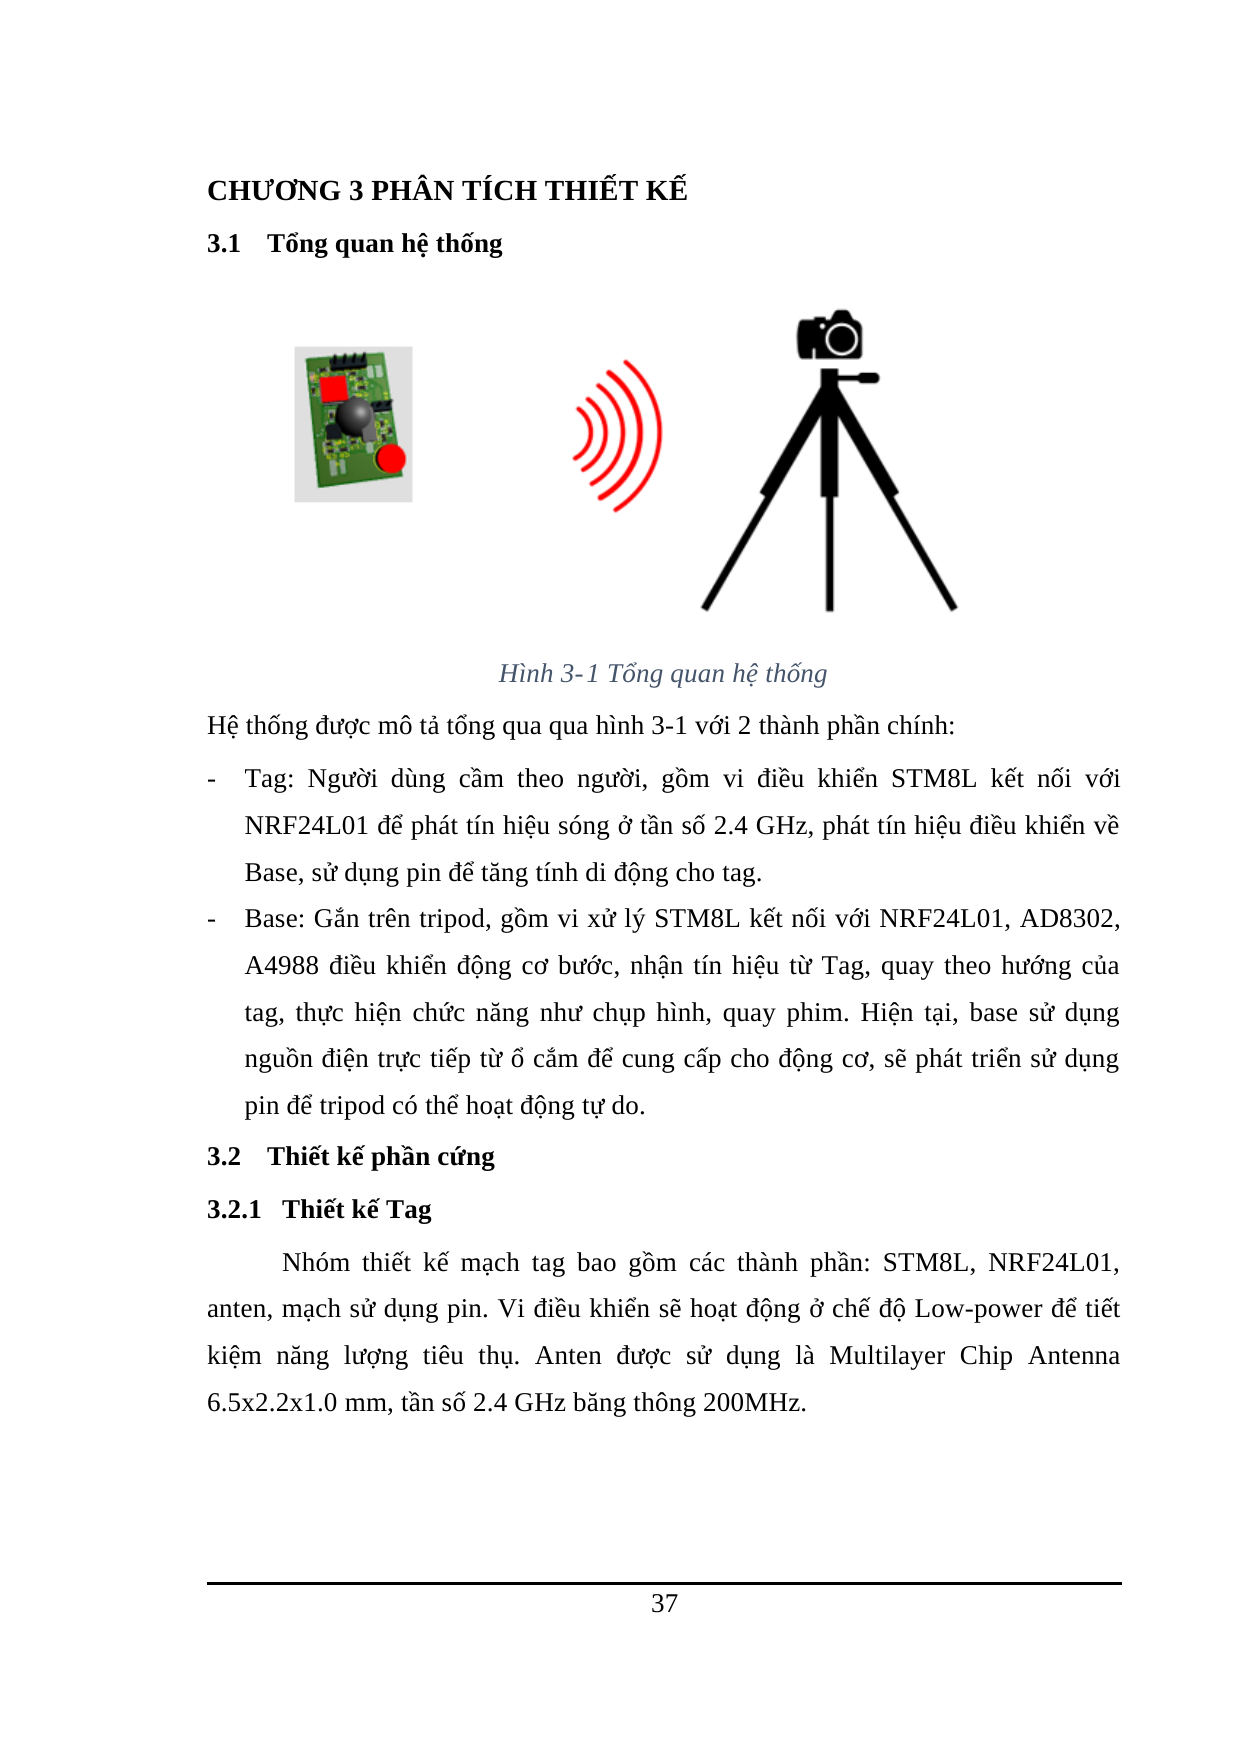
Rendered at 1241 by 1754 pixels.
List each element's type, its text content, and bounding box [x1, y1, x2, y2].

text Hình 3-1 Tổng quan hệ thống [207, 657, 1122, 688]
subtitle Thiết kế phần cứng [207, 1140, 1122, 1171]
picture [206, 280, 1123, 642]
list Base: Gắn trên tripod, gồm vi xử lý STM8L kết nối với NRF24L01, AD8302, A4988 điều khiển động cơ bước, nhận tín hiệu từ Tag, quay theo hướng của tag, thực hiện chức năng như chụp hình, quay phim. Hiện tại, base sử dụng nguồn điện trực tiếp từ ổ cắm để cung cấp cho động cơ, sẽ phát triển sử dụng pin để tripod có thể hoạt động tự do. [207, 902, 1122, 1120]
text Hệ thống được mô tả tổng qua qua hình 3-1 với 2 thành phần chính: [207, 709, 1122, 741]
text Nhóm thiết kế mạch tag bao gồm các thành phần: STM8L, NRF24L01, anten, mạch sử dụng pin. Vi điều khiển sẽ hoạt động ở chế độ Low-power để tiết kiệm năng lượng tiêu thụ. Anten được sử dụng là Multilayer Chip Antenna 6.5x2.2x1.0 mm, tần số 2.4 GHz băng thông 200MHz. [207, 1246, 1122, 1417]
subtitle Phân tích thiết kế [207, 173, 1122, 206]
list Tag: Người dùng cầm theo người, gồm vi điều khiển STM8L kết nối với NRF24L01 để phát tín hiệu sóng ở tần số 2.4 GHz, phát tín hiệu điều khiển về Base, sử dụng pin để tăng tính di động cho tag. [207, 762, 1122, 887]
subtitle Thiết kế Tag [207, 1193, 1122, 1224]
subtitle Tổng quan hệ thống [207, 227, 1122, 258]
